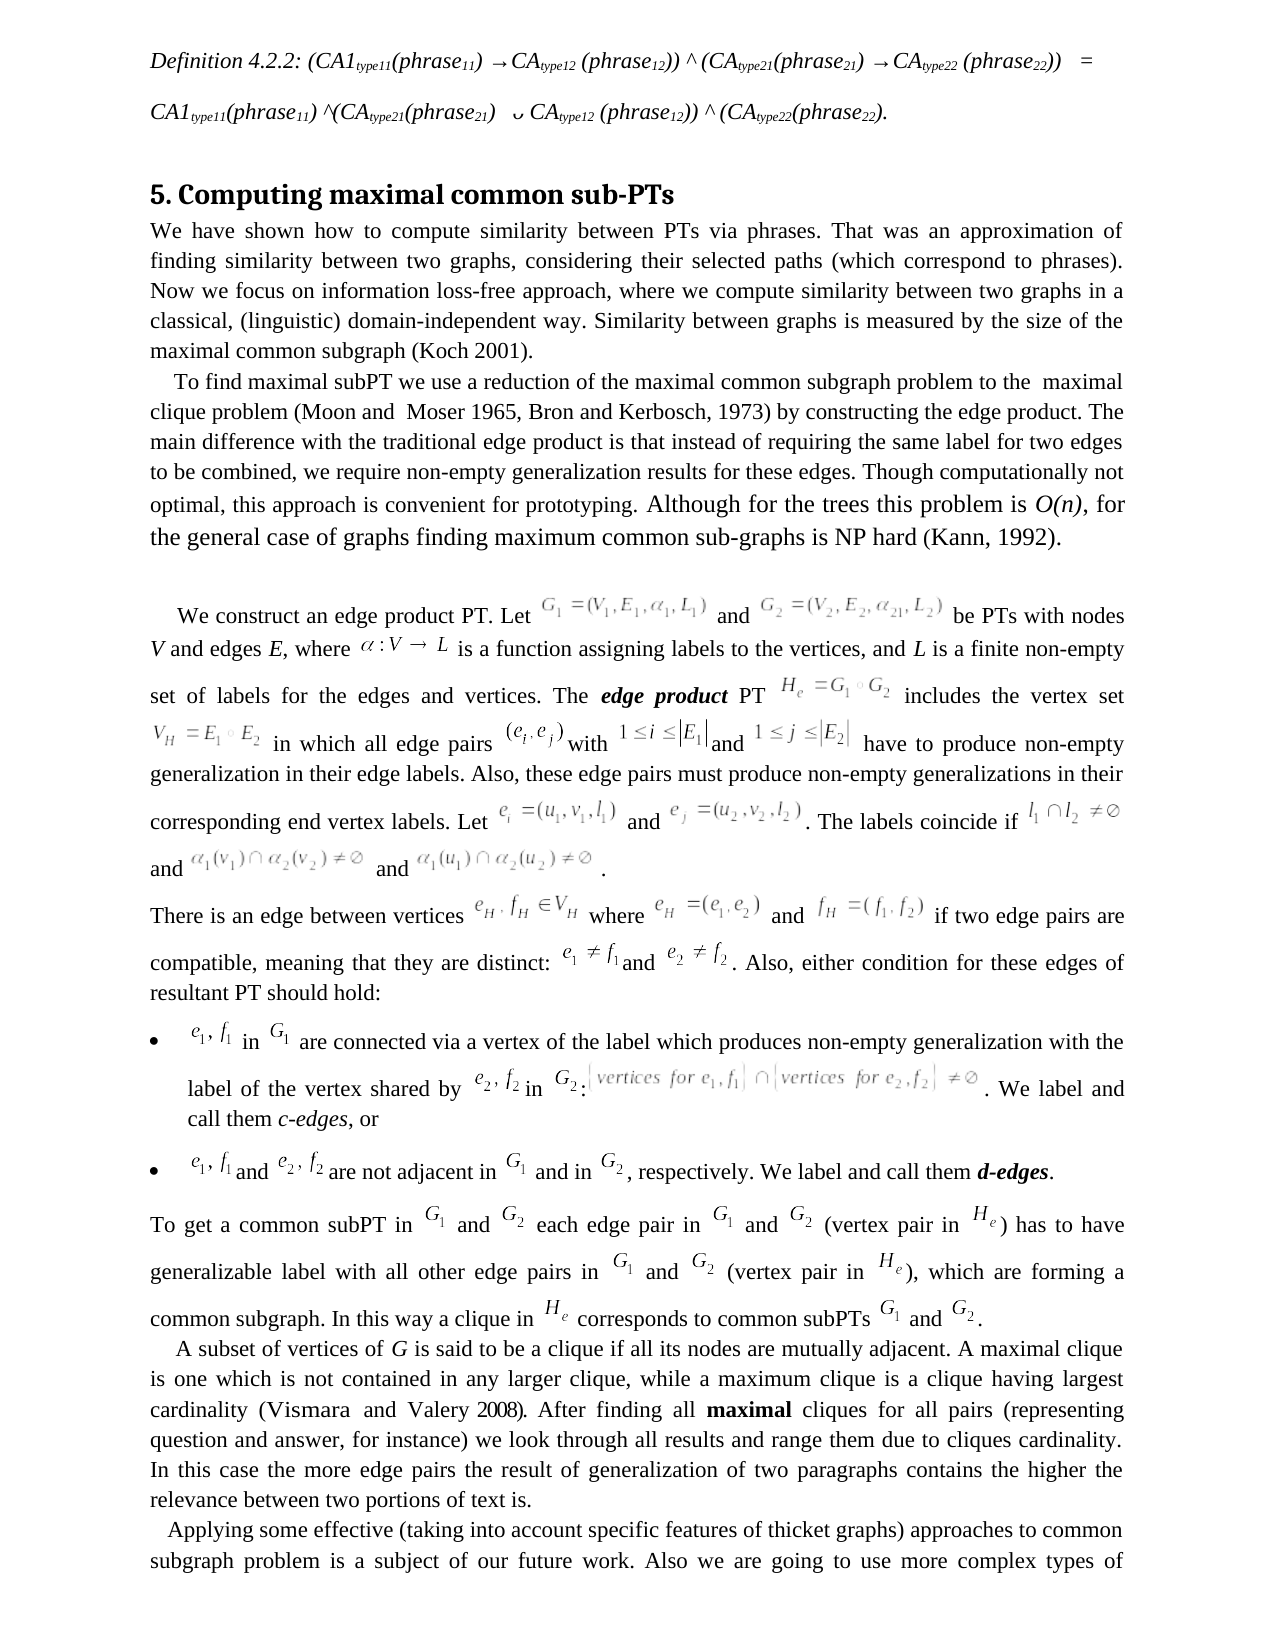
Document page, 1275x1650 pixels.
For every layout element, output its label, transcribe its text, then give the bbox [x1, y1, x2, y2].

text We have shown how to compute similarity between PTs via phrases. That was an approximation of finding similarity between two graphs, considering their selected paths (which correspond to phrases). Now we focus on information loss-free approach, where we compute similarity between two graphs in a classical, (linguistic) domain-independent way. Similarity between graphs is measured by the size of the maximal common subgraph (Koch 2001). [150, 217, 1125, 364]
subtitle 5. Computing maximal common sub-PTs [150, 178, 1125, 212]
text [150, 1516, 1125, 1573]
text CA1type11(phrase11) ^(CAtype21(phrase21) ᴗ CAtype12 (phrase12)) ^ (CAtype22(phrase22). [150, 98, 1125, 124]
text To get a common subPT in and each edge pair in and (vertex pair in ) has to have generalizable label with all other edge pairs in and (vertex pair in ), which are forming a common subgraph. In this way a clique in corresponds to common subPTs and . [150, 1194, 1125, 1331]
text Definition 4.2.2: (CA1type11(phrase11) →CAtype12 (phrase12)) ^ (CAtype21(phrase21) →CAtype22 (phrase22)) = [150, 47, 1125, 73]
text A subset of vertices of G is said to be a clique if all its nodes are mutually adjacent. A maximal clique is one which is not contained in any larger clique, while a maximum clique is a clique having largest cardinality (Vismara and Valery 2008). After finding all maximal cliques for all pairs (representing question and answer, for instance) we look through all results and range them due to cliques cardinality. In this case the more edge pairs the result of generalization of two paragraphs contains the higher the relevance between two portions of text is. [150, 1335, 1125, 1513]
text We construct an edge product PT. Let and be PTs with nodes V and edges E, where is a function assigning labels to the vertices, and L is a finite non-empty set of labels for the edges and vertices. The edge product PT includes the vertex set in which all edge pairs with and have to produce non-empty generalization in their edge labels. Also, these edge pairs must produce non-empty generalizations in their corresponding end vertex labels. Let and . The labels coincide if and and . [150, 585, 1125, 881]
text There is an edge between vertices where and if two edge pairs are compatible, meaning that they are distinct: and . Also, either condition for these edges of resultant PT should hold: [150, 885, 1125, 1005]
list and are not adjacent in and in , respectively. We label and call them d-edges. [150, 1141, 1125, 1184]
text To find maximal subPT we use a reduction of the maximal common subgraph problem to the maximal clique problem (Moon and Moser 1965, Bron and Kerbosch, 1973) by constructing the edge product. The main difference with the traditional edge product is that instead of requiring the same label for two edges to be combined, we require non-empty generalization results for these edges. Though computationally not optimal, this approach is convenient for prototyping. Although for the trees this problem is O(n), for the general case of graphs finding maximum common sub-graphs is NP hard (Kann, 1992). [150, 368, 1125, 551]
list in are connected via a vertex of the label which produces non-empty generalization with the label of the vertex shared by in :. We label and call them c-edges, or [150, 1011, 1125, 1131]
